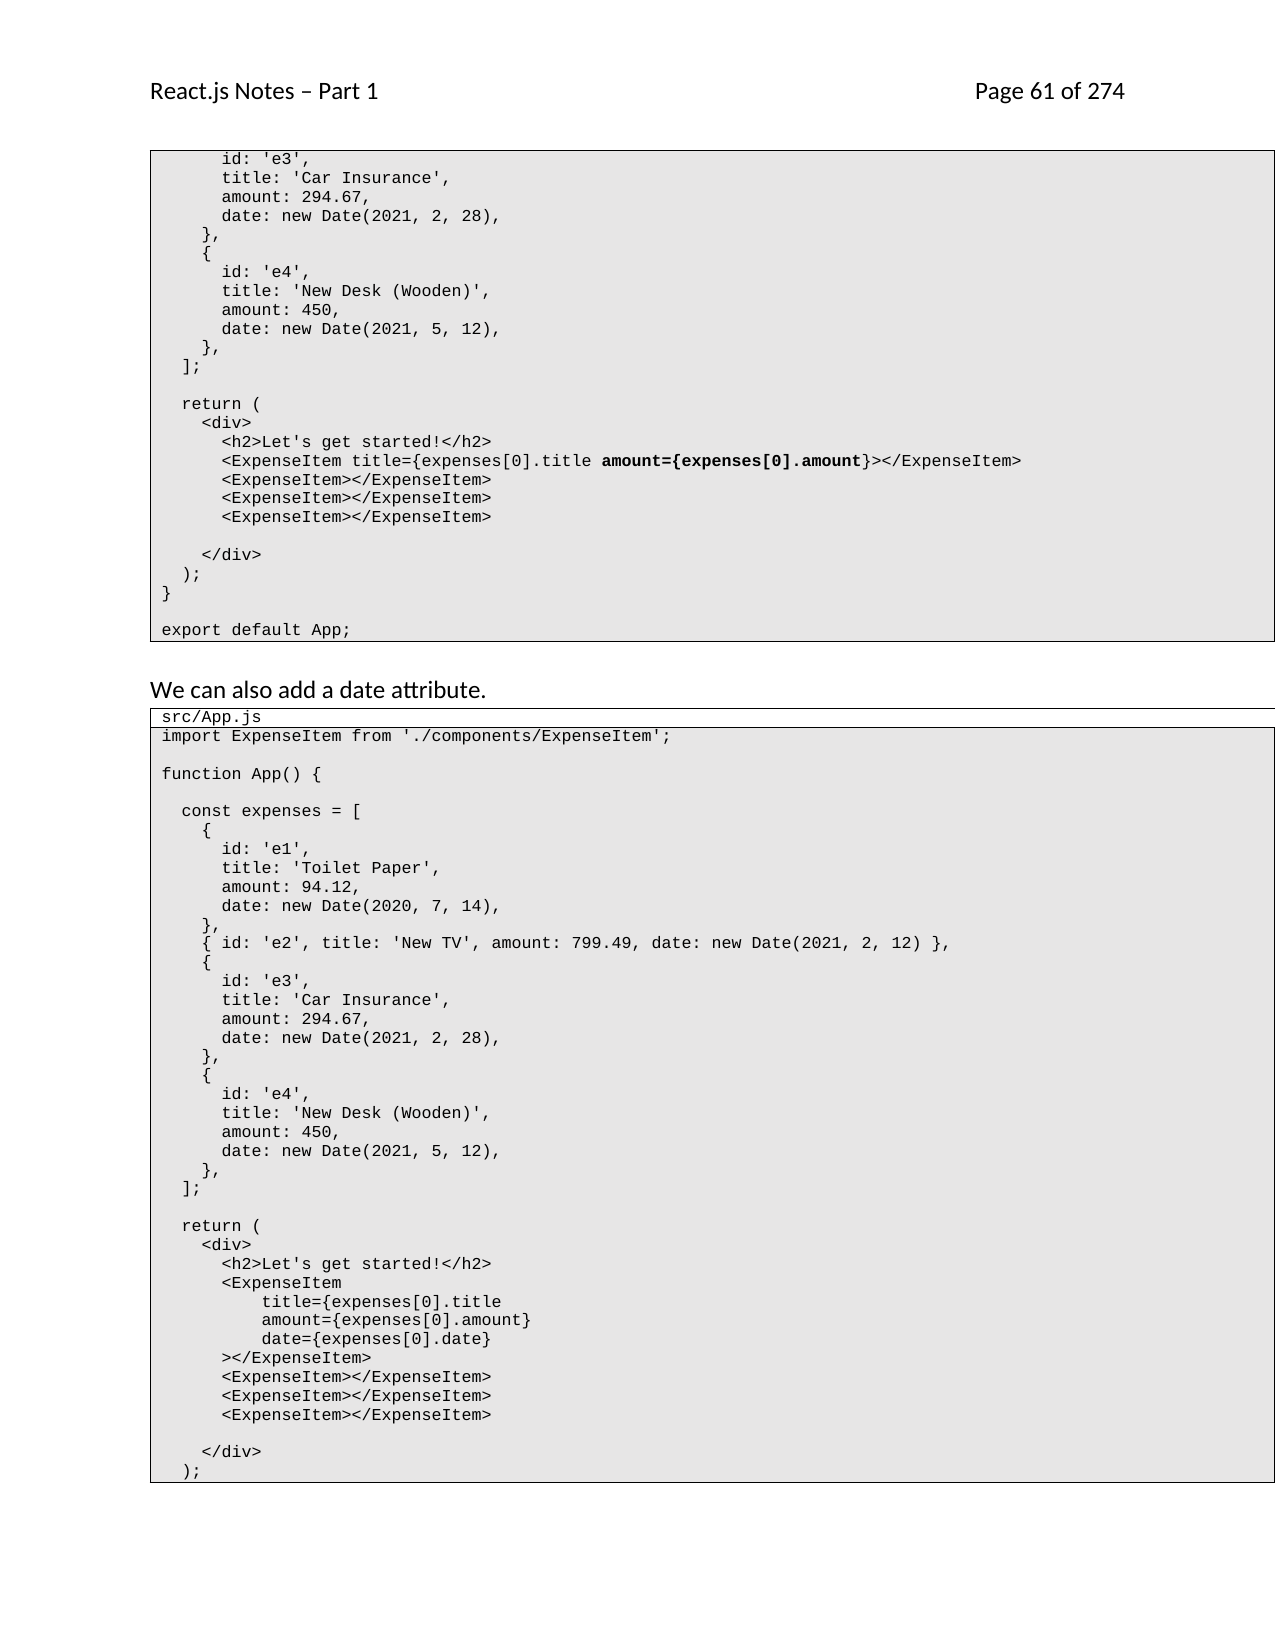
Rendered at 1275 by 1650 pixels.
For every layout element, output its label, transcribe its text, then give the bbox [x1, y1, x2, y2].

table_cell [151, 728, 1274, 1482]
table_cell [151, 151, 1274, 641]
table_header src/App.js [151, 709, 1275, 727]
text We can also add a date attribute. [150, 675, 1125, 705]
